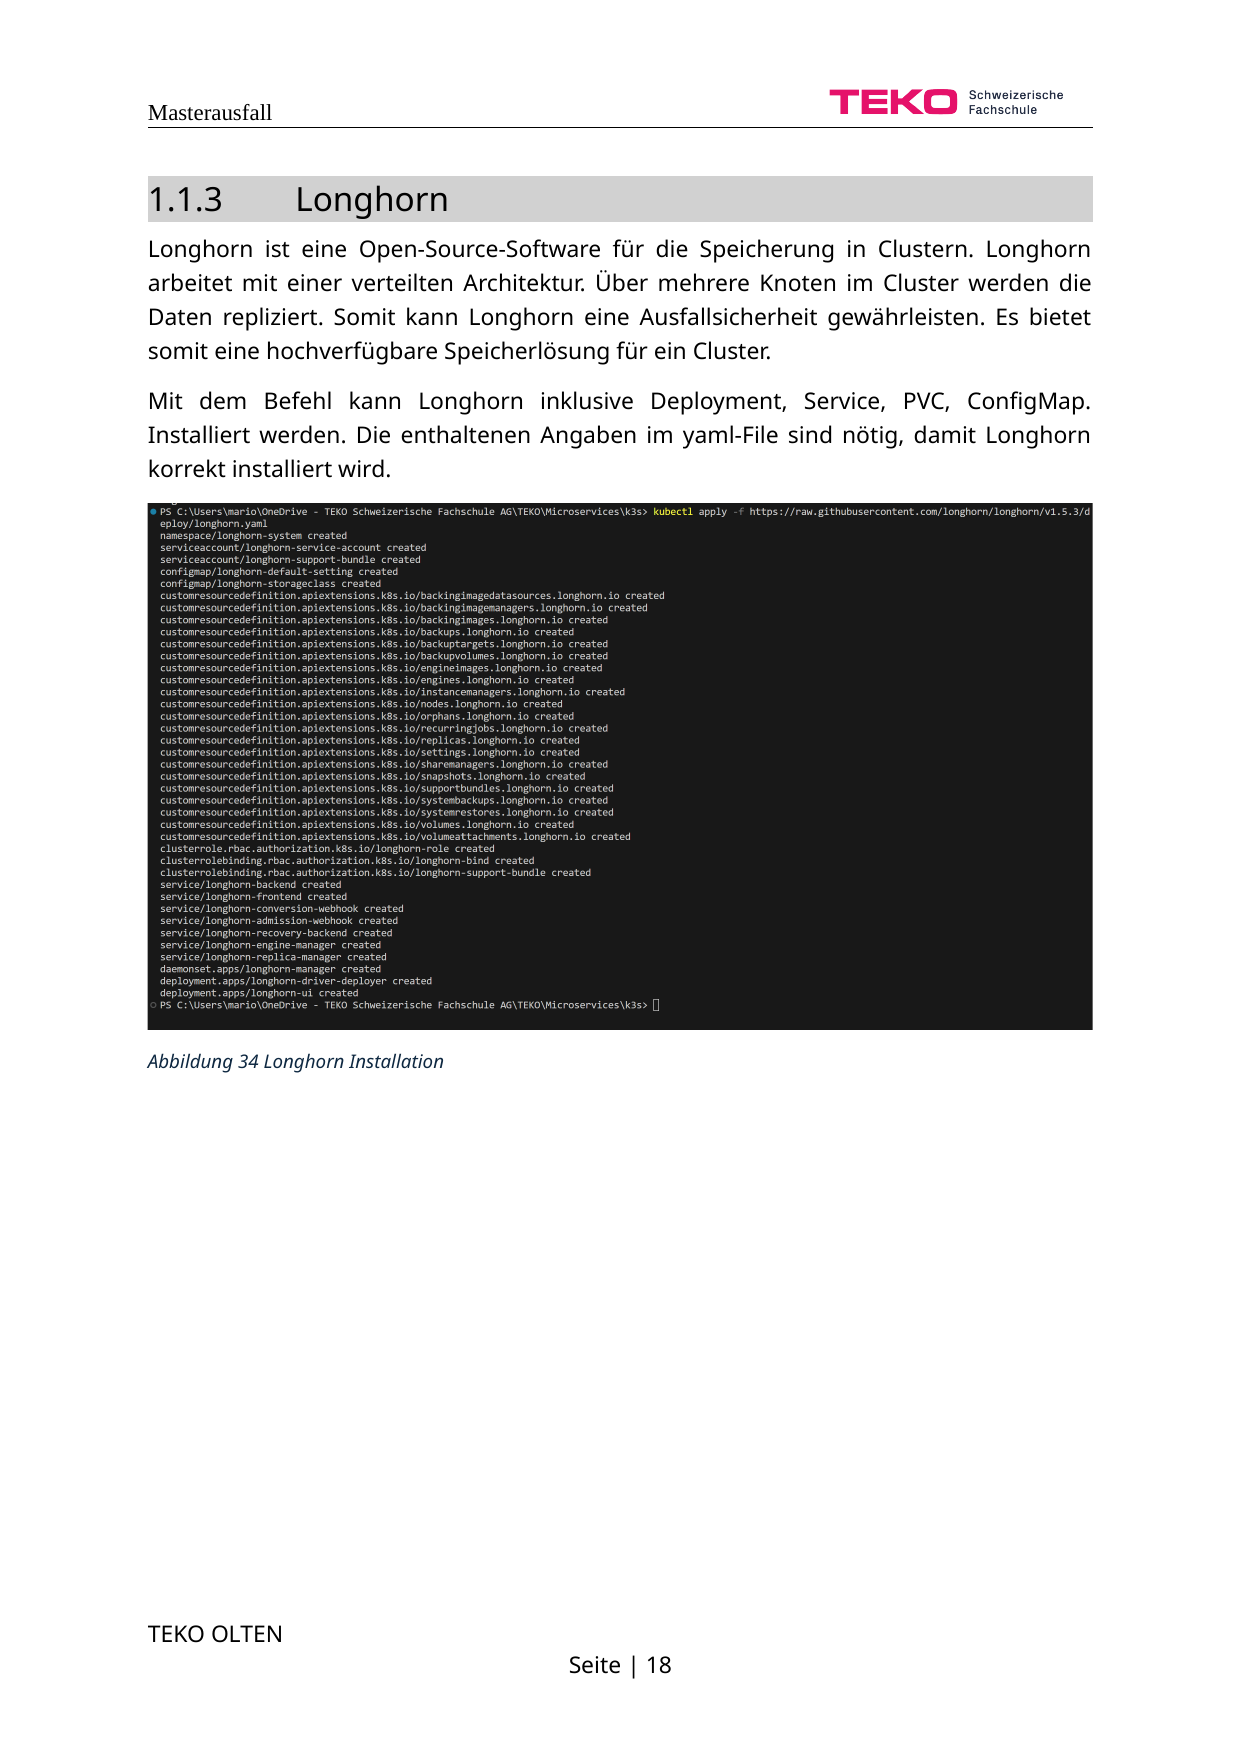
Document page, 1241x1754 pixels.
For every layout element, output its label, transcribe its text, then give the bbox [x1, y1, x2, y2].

text Abbildung 34 Longhorn Installation [148, 1048, 1093, 1074]
text Longhorn ist eine Open-Source-Software für die Speicherung in Clustern. Longhorn arbeitet mit einer verteilten Architektur. Über mehrere Knoten im Cluster werden die Daten repliziert. Somit kann Longhorn eine Ausfallsicherheit gewährleisten. Es bietet somit eine hochverfügbare Speicherlösung für ein Cluster. [148, 233, 1093, 366]
text Mit dem Befehl kann Longhorn inklusive Deployment, Service, PVC, ConfigMap. Installiert werden. Die enthaltenen Angaben im yaml-File sind nötig, damit Longhorn korrekt installiert wird. [148, 385, 1093, 484]
subtitle Longhorn [148, 176, 1093, 222]
picture [805, 61, 1097, 139]
picture [147, 503, 1093, 1030]
